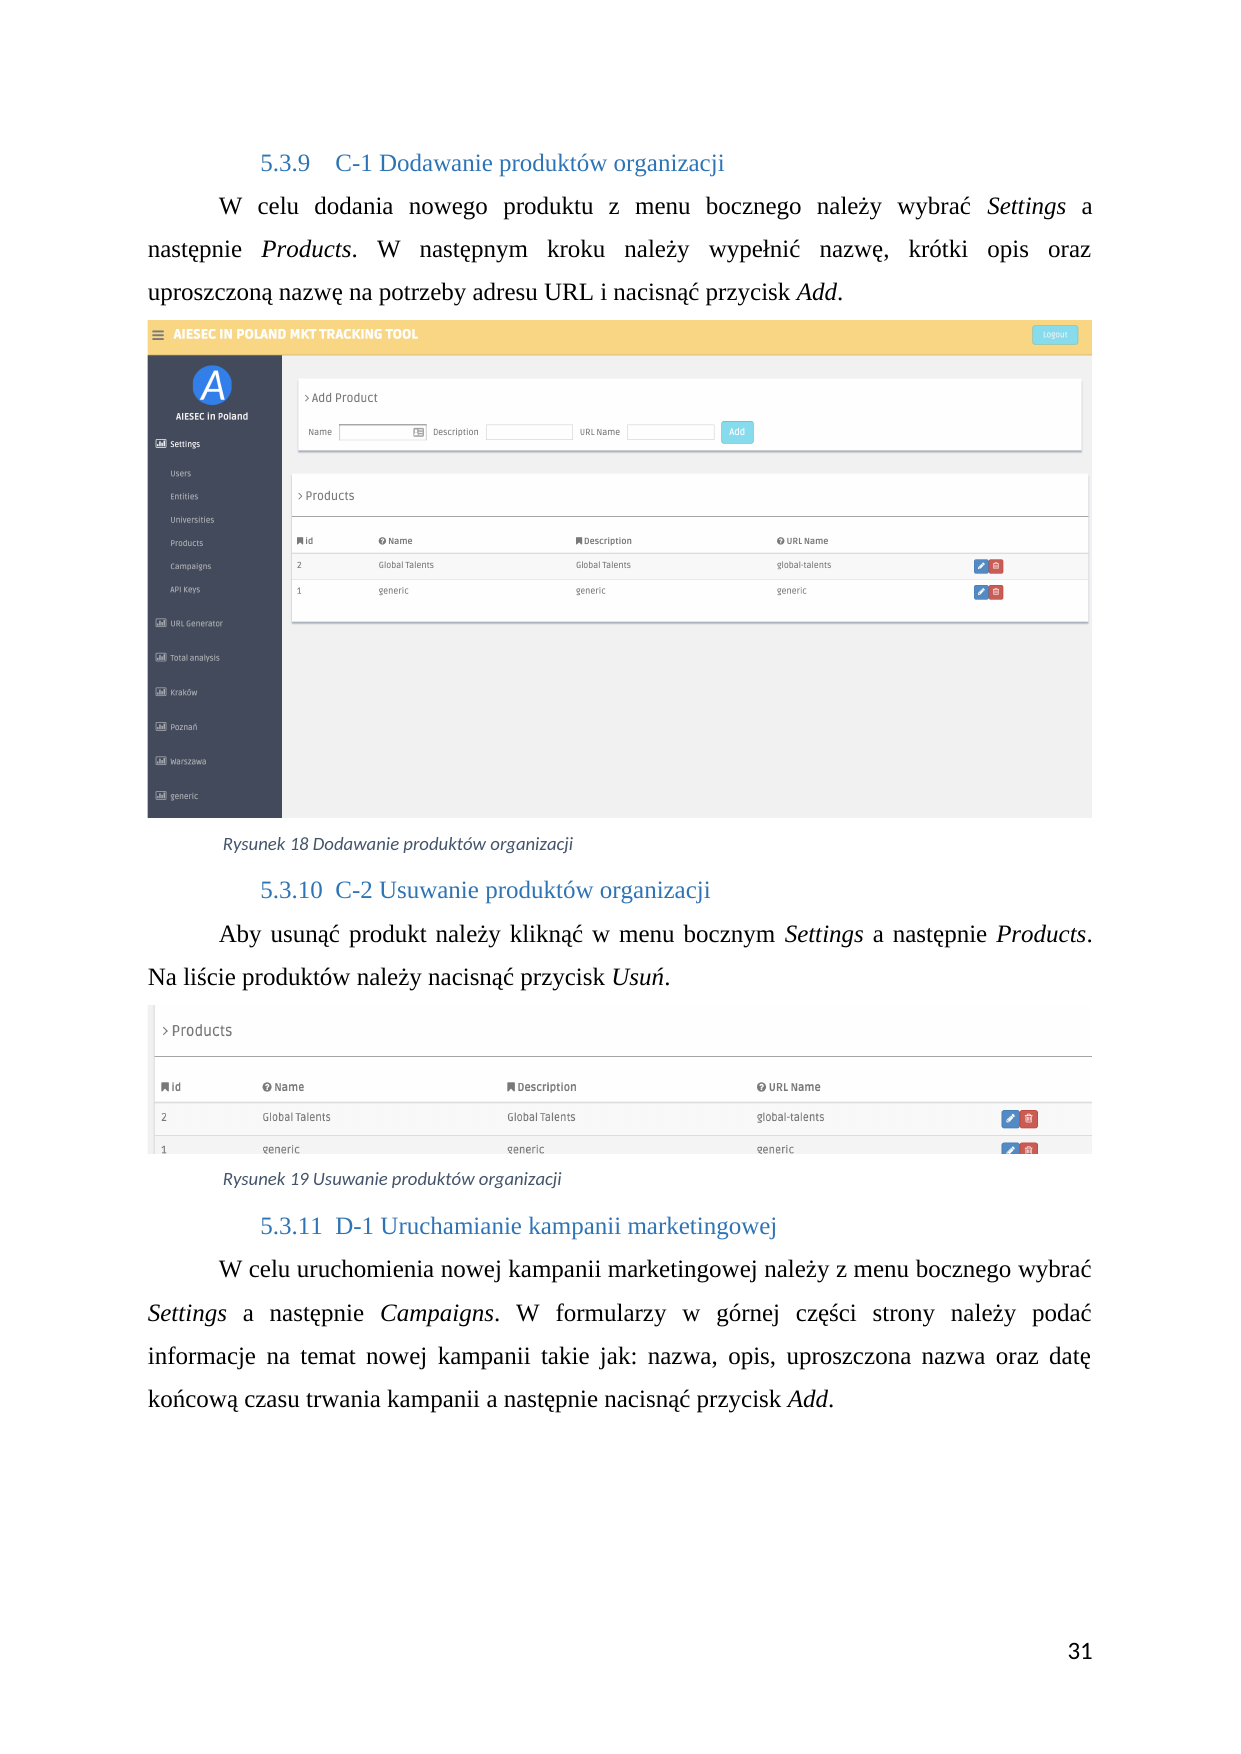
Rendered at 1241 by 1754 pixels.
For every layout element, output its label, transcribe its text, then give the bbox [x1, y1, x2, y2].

text Rysunek 18 Dodawanie produktów organizacji [148, 832, 1093, 855]
subtitle D-1 Uruchamianie kampanii marketingowej [260, 1211, 1093, 1240]
picture [147, 320, 1092, 818]
text Aby usunąć produkt należy kliknąć w menu bocznym Settings a następnie Products. Na liście produktów należy nacisnąć przycisk Usuń. [148, 919, 1093, 991]
subtitle C-1 Dodawanie produktów organizacji [260, 148, 1093, 176]
subtitle C-2 Usuwanie produktów organizacji [260, 876, 1093, 904]
text W celu dodania nowego produktu z menu bocznego należy wybrać Settings a następnie Products. W następnym kroku należy wypełnić nazwę, krótki opis oraz uproszczoną nazwę na potrzeby adresu URL i nacisnąć przycisk Add. [148, 191, 1093, 306]
picture [147, 1005, 1092, 1154]
text Rysunek 19 Usuwanie produktów organizacji [148, 1168, 1093, 1191]
text W celu uruchomienia nowej kampanii marketingowej należy z menu bocznego wybrać Settings a następnie Campaigns. W formularzy w górnej części strony należy podać informacje na temat nowej kampanii takie jak: nazwa, opis, uproszczona nazwa oraz datę końcową czasu trwania kampanii a następnie nacisnąć przycisk Add. [148, 1254, 1093, 1413]
